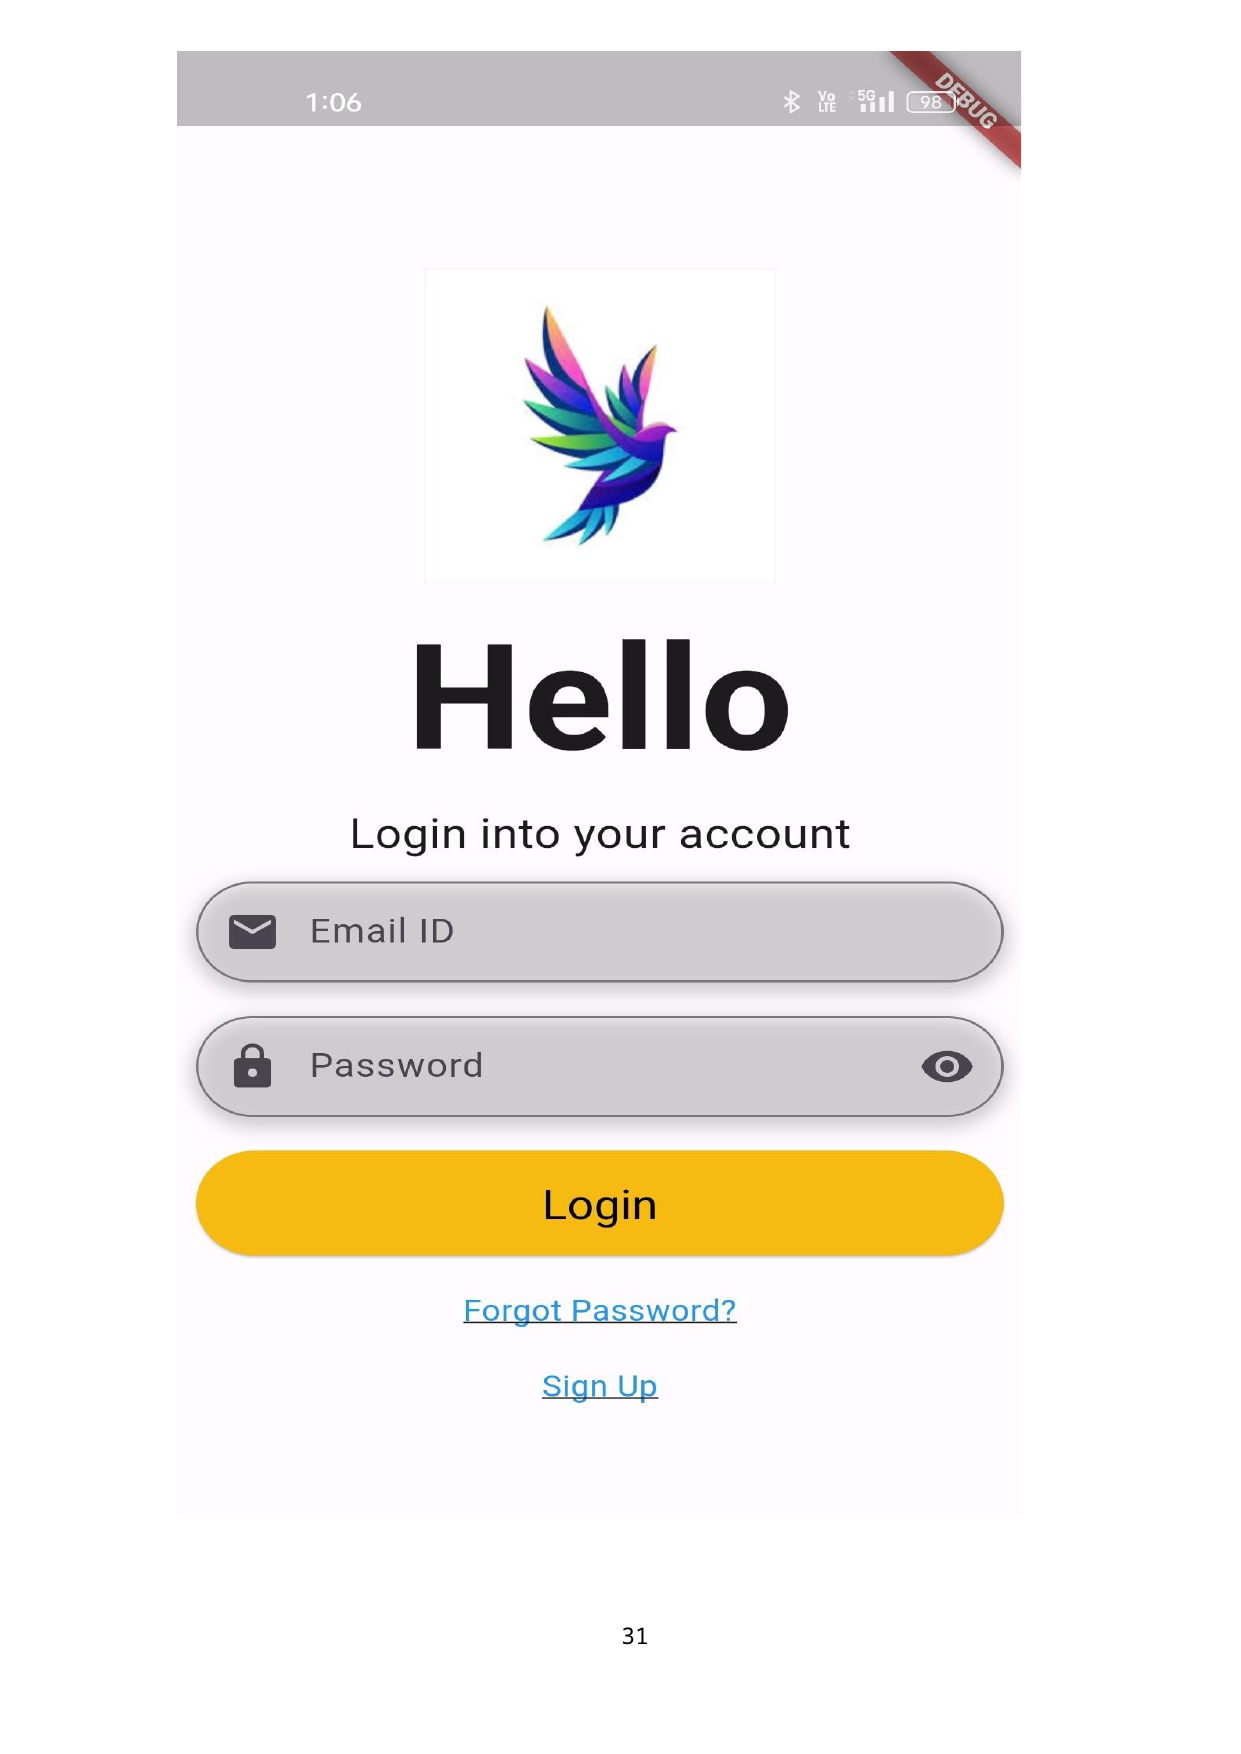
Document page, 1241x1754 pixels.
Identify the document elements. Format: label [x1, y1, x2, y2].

picture [177, 51, 1022, 1518]
